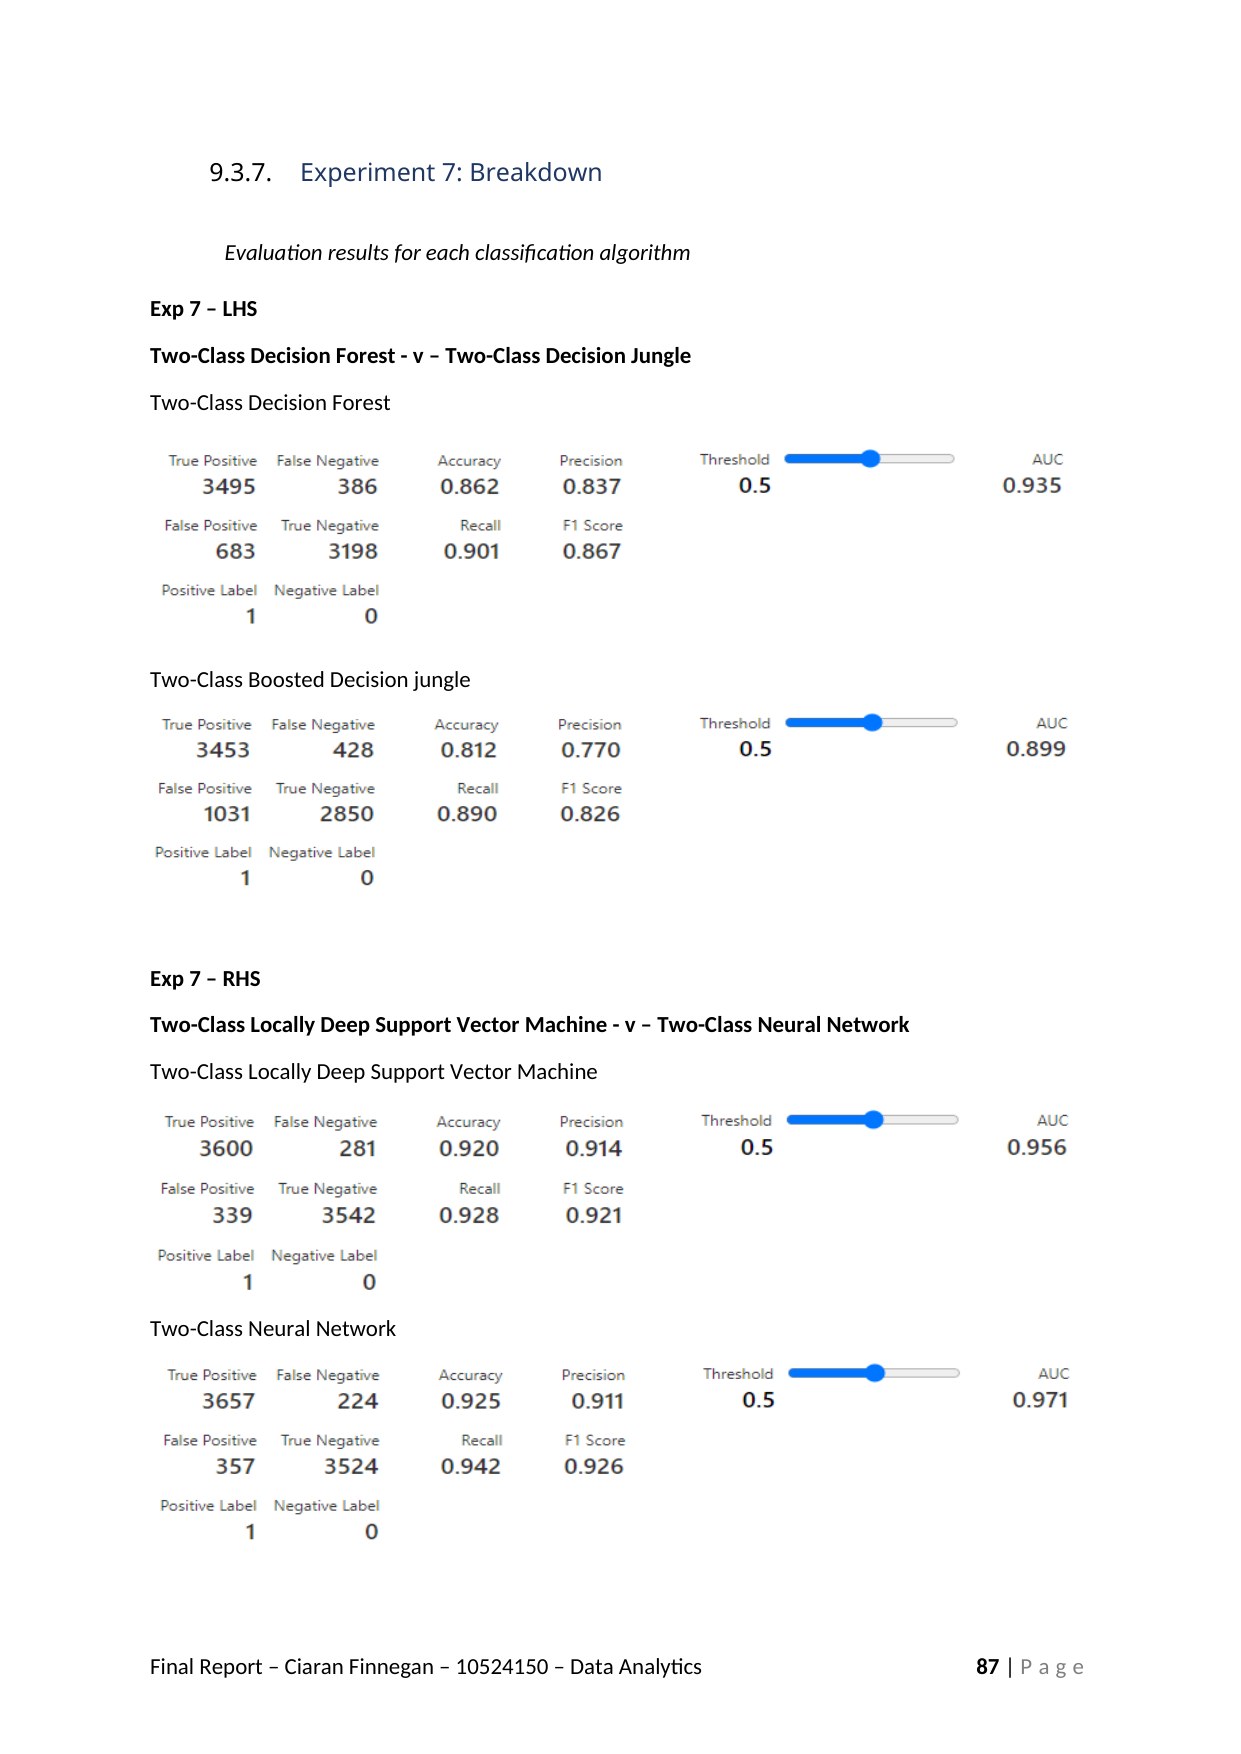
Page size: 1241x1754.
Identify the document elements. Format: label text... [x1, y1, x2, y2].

text Two-Class Neural Network [150, 1314, 1090, 1342]
text Two-Class Boosted Decision jungle [150, 665, 1090, 693]
text Two-Class Locally Deep Support Vector Machine [150, 1057, 1090, 1085]
subtitle Experiment 7: Breakdown [209, 154, 1090, 188]
picture [150, 711, 1088, 898]
text Two-Class Decision Forest [150, 388, 1090, 416]
text Two-Class Locally Deep Support Vector Machine - v – Two-Class Neural Network [150, 1011, 1090, 1038]
text Exp 7 – RHS [150, 964, 1090, 992]
picture [150, 1104, 1090, 1296]
picture [150, 434, 1090, 646]
text Two-Class Decision Forest - v – Two-Class Decision Jungle [150, 341, 1090, 369]
text Evaluation results for each classification algorithm [224, 238, 1090, 266]
picture [150, 1361, 1087, 1550]
text Exp 7 – LHS [150, 294, 1090, 322]
